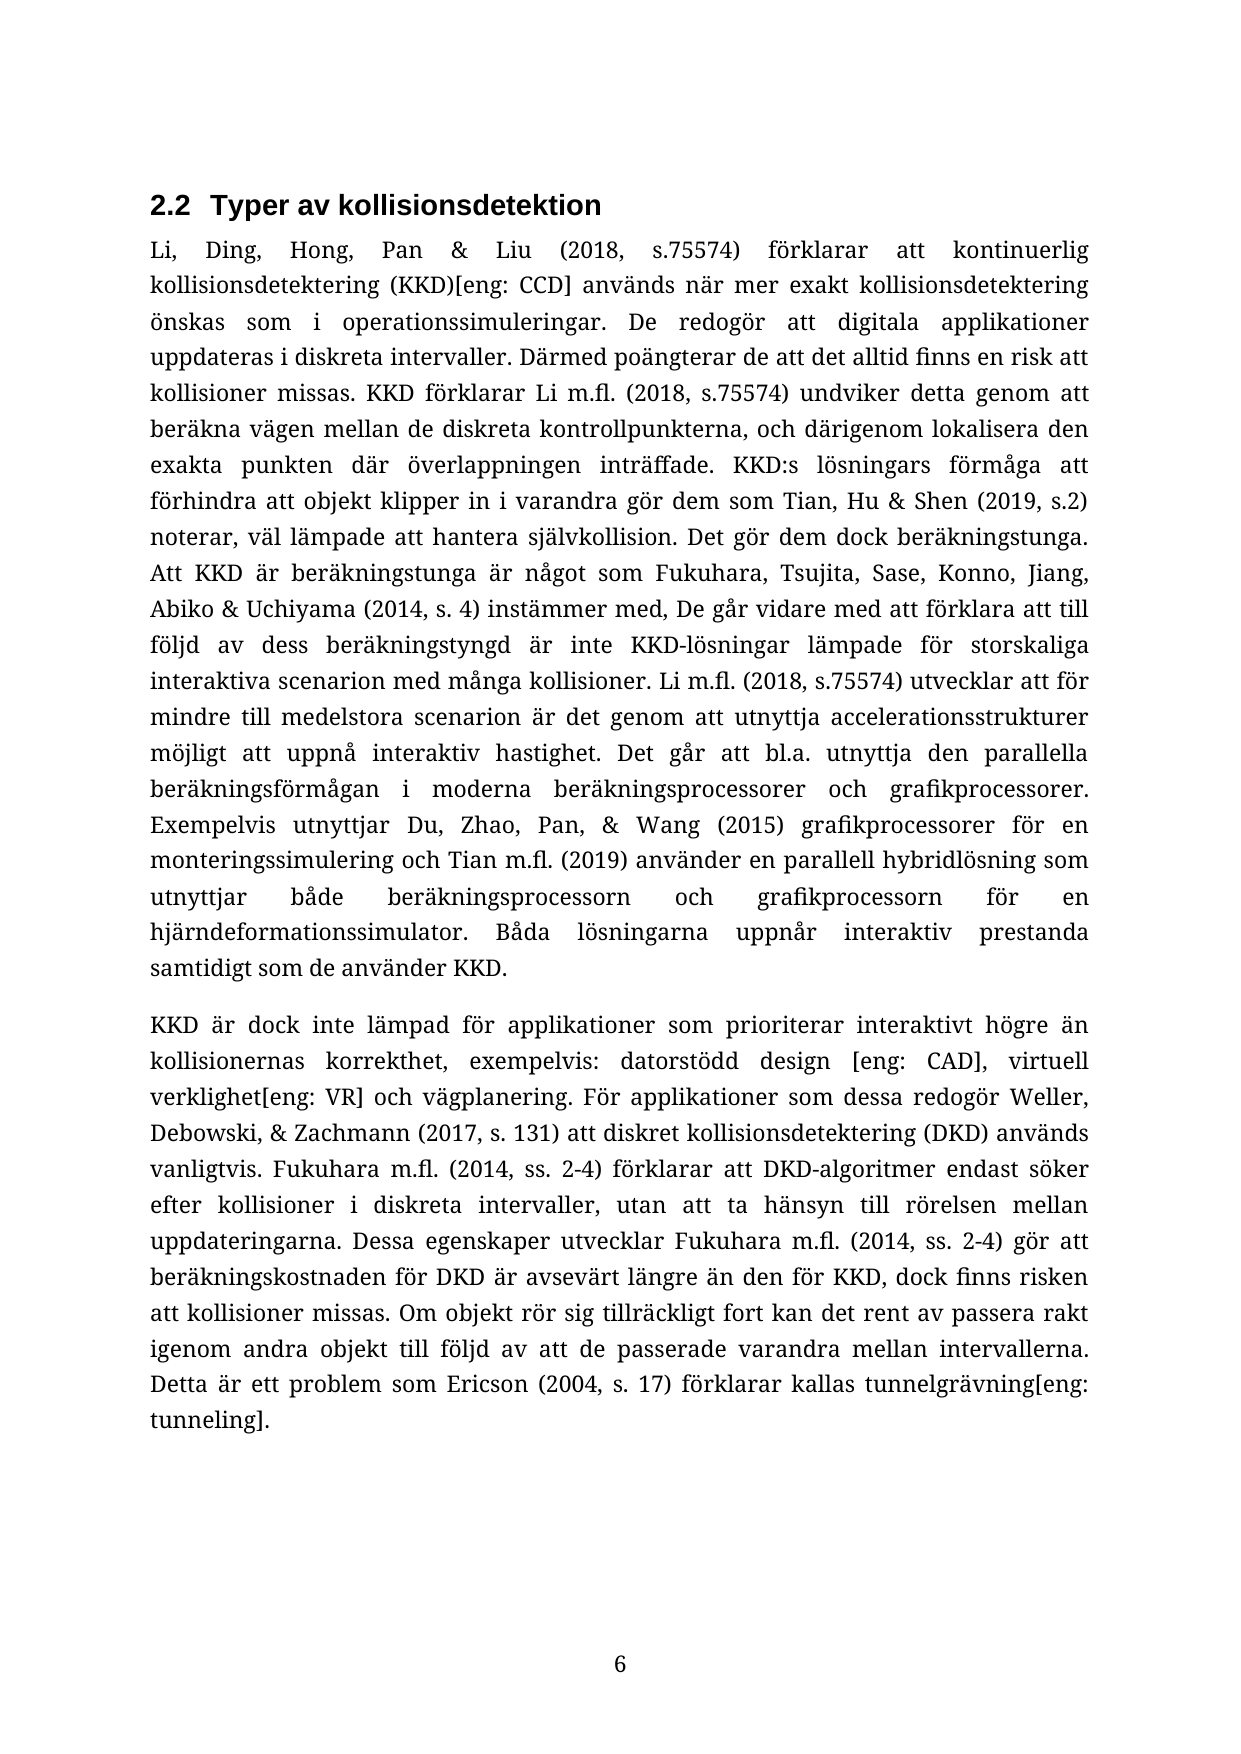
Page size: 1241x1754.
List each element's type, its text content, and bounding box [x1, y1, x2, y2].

subtitle Typer av kollisionsdetektion [150, 187, 1090, 221]
text KKD är dock inte lämpad för applikationer som prioriterar interaktivt högre än kollisionernas korrekthet, exempelvis: datorstödd design [eng: CAD], virtuell verklighet[eng: VR] och vägplanering. För applikationer som dessa redogör Weller, Debowski, & Zachmann (2017, s. 131) att diskret kollisionsdetektering (DKD) används vanligtvis. Fukuhara m.fl. (2014, ss. 2-4) förklarar att DKD-algoritmer endast söker efter kollisioner i diskreta intervaller, utan att ta hänsyn till rörelsen mellan uppdateringarna. Dessa egenskaper utvecklar Fukuhara m.fl. (2014, ss. 2-4) gör att beräkningskostnaden för DKD är avsevärt längre än den för KKD, dock finns risken att kollisioner missas. Om objekt rör sig tillräckligt fort kan det rent av passera rakt igenom andra objekt till följd av att de passerade varandra mellan intervallerna. Detta är ett problem som Ericson (2004, s. 17) förklarar kallas tunnelgrävning[eng: tunneling]. [150, 1009, 1090, 1436]
text Li, Ding, Hong, Pan & Liu (2018, s.75574) förklarar att kontinuerlig kollisionsdetektering (KKD)[eng: CCD] används när mer exakt kollisionsdetektering önskas som i operationssimuleringar. De redogör att digitala applikationer uppdateras i diskreta intervaller. Därmed poängterar de att det alltid finns en risk att kollisioner missas. KKD förklarar Li m.fl. (2018, s.75574) undviker detta genom att beräkna vägen mellan de diskreta kontrollpunkterna, och därigenom lokalisera den exakta punkten där överlappningen inträffade. KKD:s lösningars förmåga att förhindra att objekt klipper in i varandra gör dem som Tian, Hu & Shen (2019, s.2) noterar, väl lämpade att hantera självkollision. Det gör dem dock beräkningstunga. Att KKD är beräkningstunga är något som Fukuhara, Tsujita, Sase, Konno, Jiang, Abiko & Uchiyama (2014, s. 4) instämmer med, De går vidare med att förklara att till följd av dess beräkningstyngd är inte KKD-lösningar lämpade för storskaliga interaktiva scenarion med många kollisioner. Li m.fl. (2018, s.75574) utvecklar att för mindre till medelstora scenarion är det genom att utnyttja accelerationsstrukturer möjligt att uppnå interaktiv hastighet. Det går att bl.a. utnyttja den parallella beräkningsförmågan i moderna beräkningsprocessorer och grafikprocessorer. Exempelvis utnyttjar Du, Zhao, Pan, & Wang (2015) grafikprocessorer för en monteringssimulering och Tian m.fl. (2019) använder en parallell hybridlösning som utnyttjar både beräkningsprocessorn och grafikprocessorn för en hjärndeformationssimulator. Båda lösningarna uppnår interaktiv prestanda samtidigt som de använder KKD. [150, 233, 1090, 983]
